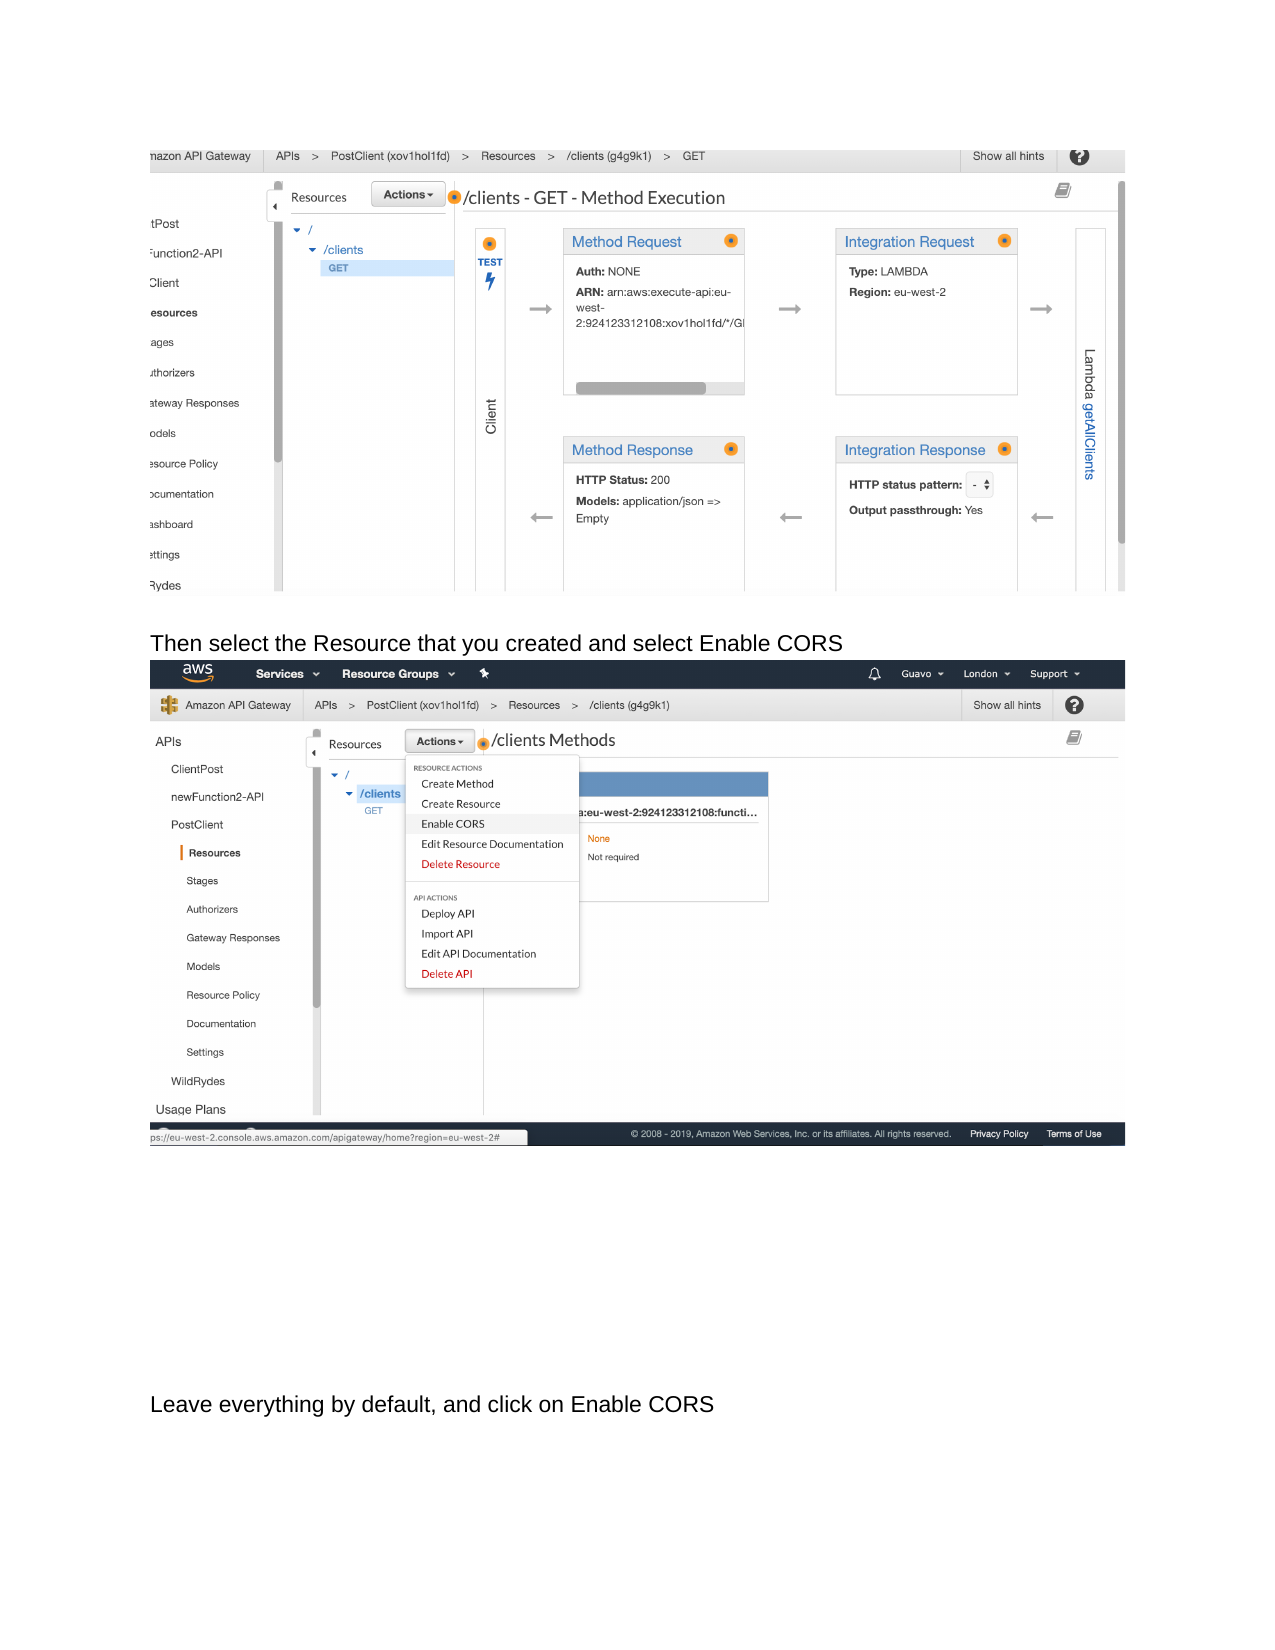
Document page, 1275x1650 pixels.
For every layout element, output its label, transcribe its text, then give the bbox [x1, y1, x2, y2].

picture [150, 660, 1125, 1146]
text Leave everything by default, and click on Enable CORS [150, 1391, 1125, 1417]
picture [150, 150, 1125, 596]
text Then select the Resource that you created and select Enable CORS [150, 630, 1125, 656]
